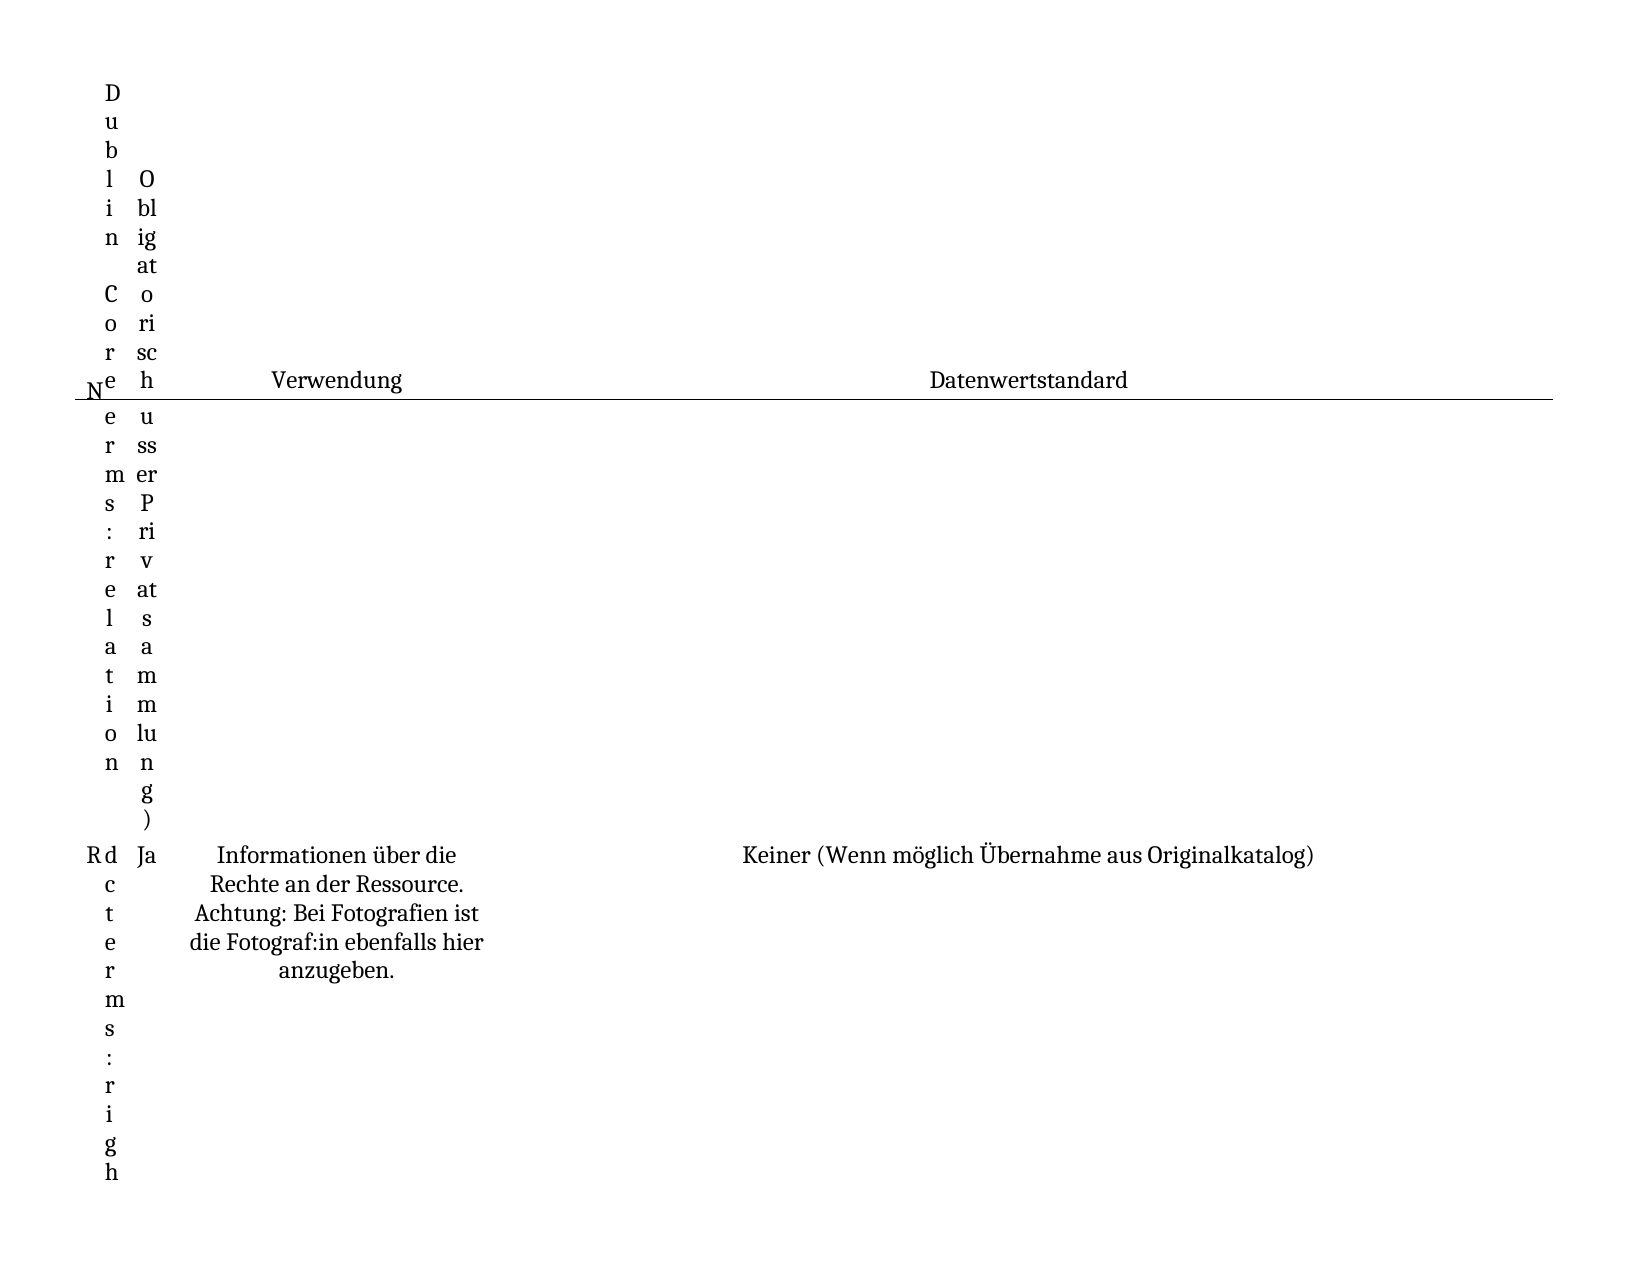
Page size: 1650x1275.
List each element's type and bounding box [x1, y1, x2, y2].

table_header [64, 75, 1564, 1186]
